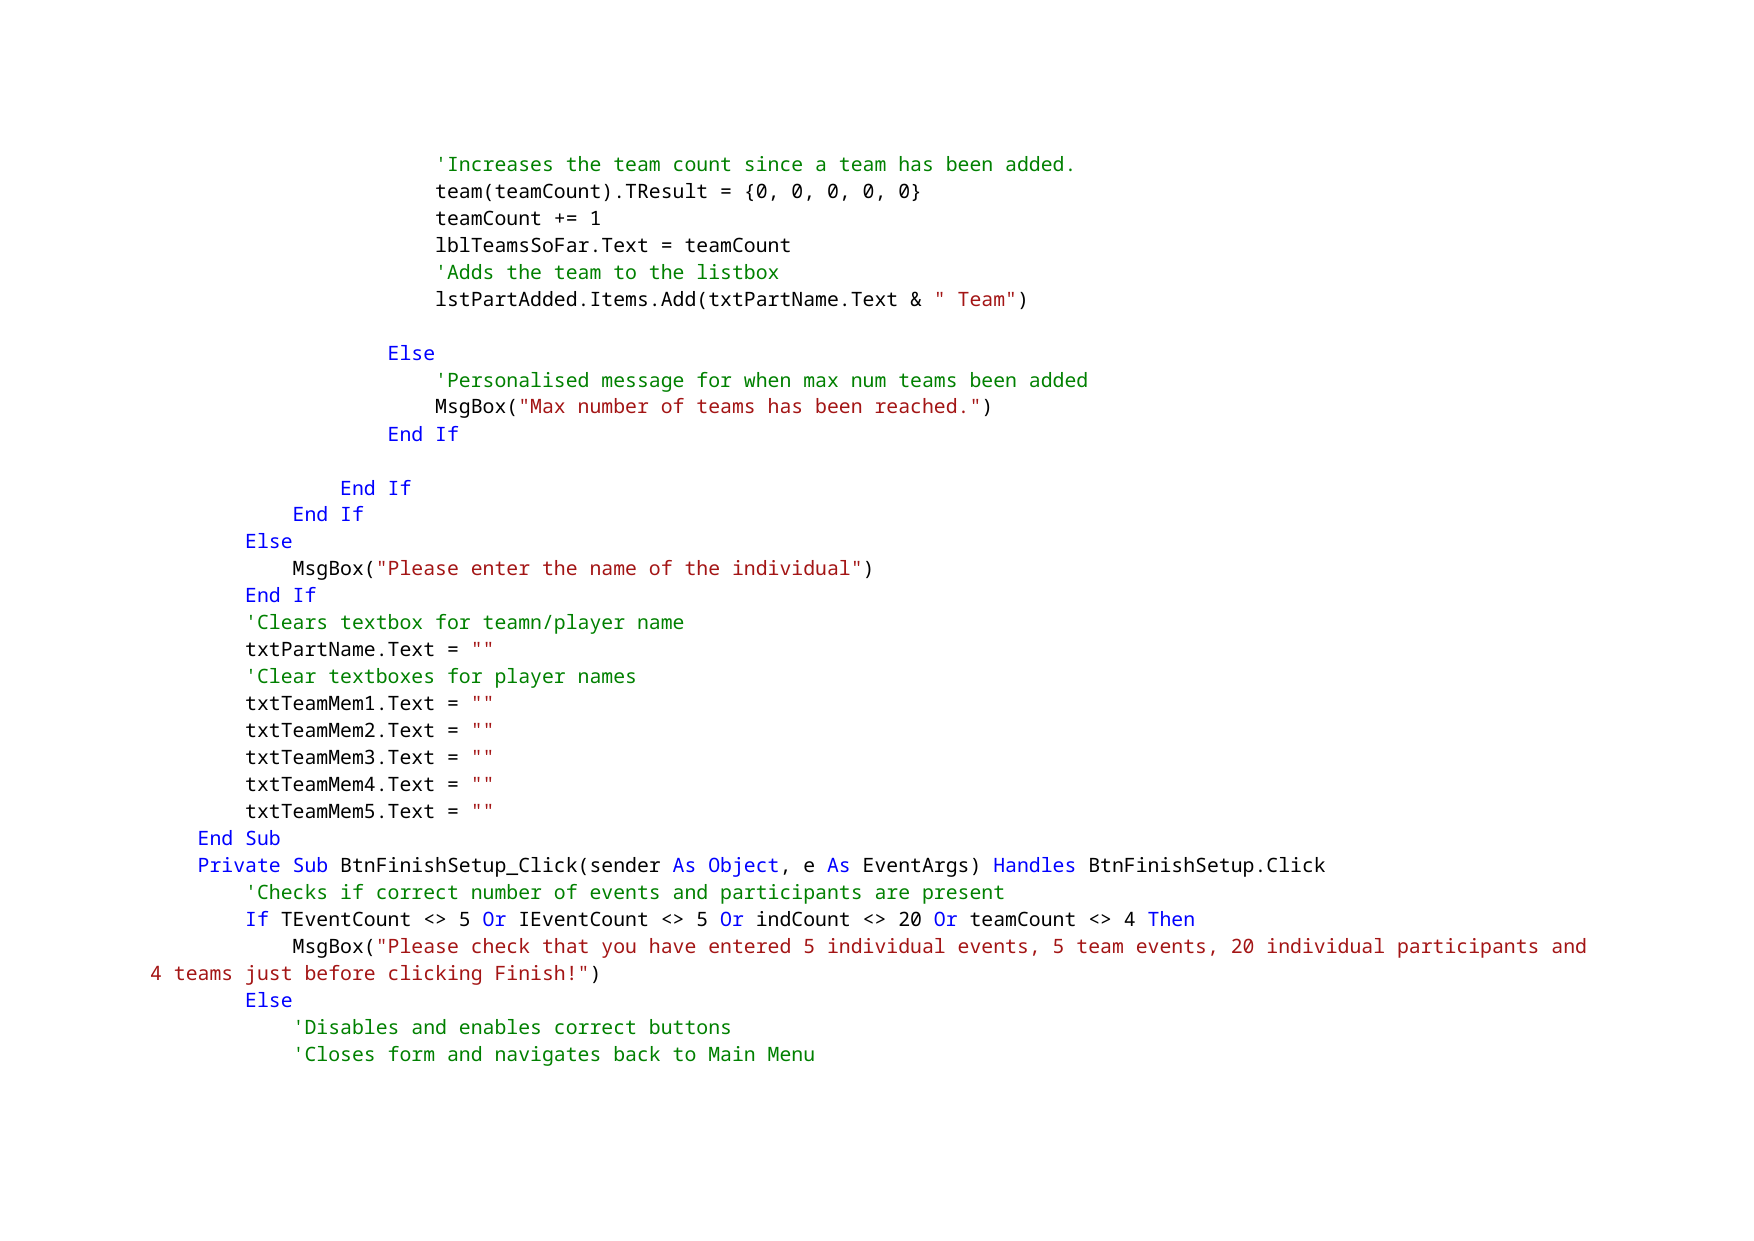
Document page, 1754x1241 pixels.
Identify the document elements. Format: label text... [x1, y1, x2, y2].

text Else [150, 528, 1604, 555]
text txtPartName.Text = "" [150, 636, 1604, 663]
text MsgBox("Please enter the name of the individual") [150, 555, 1604, 582]
text End If [150, 474, 1604, 501]
text teamCount += 1 [150, 204, 1604, 231]
text End If [150, 582, 1604, 609]
text End Sub [150, 824, 1604, 851]
text lblTeamsSoFar.Text = teamCount [150, 231, 1604, 258]
text 'Closes form and navigates back to Main Menu [150, 1040, 1604, 1067]
text txtTeamMem1.Text = "" [150, 689, 1604, 717]
text lstPartAdded.Items.Add(txtPartName.Text & " Team") [150, 285, 1604, 312]
text Private Sub BtnFinishSetup_Click(sender As Object, e As EventArgs) Handles BtnFinishSetup.Click [150, 851, 1604, 878]
text End If [150, 420, 1604, 447]
text 'Clear textboxes for player names [150, 663, 1604, 689]
text team(teamCount).TResult = {0, 0, 0, 0, 0} [150, 177, 1604, 204]
text 'Personalised message for when max num teams been added [150, 366, 1604, 393]
text If TEventCount <> 5 Or IEventCount <> 5 Or indCount <> 20 Or teamCount <> 4 Then [150, 905, 1604, 932]
text 'Clears textbox for teamn/player name [150, 609, 1604, 636]
text txtTeamMem5.Text = "" [150, 797, 1604, 824]
text Else [150, 339, 1604, 366]
text MsgBox("Max number of teams has been reached.") [150, 393, 1604, 420]
text 'Disables and enables correct buttons [150, 1013, 1604, 1040]
text txtTeamMem4.Text = "" [150, 771, 1604, 797]
text 'Increases the team count since a team has been added. [150, 150, 1604, 177]
text 'Adds the team to the listbox [150, 258, 1604, 285]
text Else [150, 986, 1604, 1013]
text txtTeamMem2.Text = "" [150, 717, 1604, 743]
text End If [150, 501, 1604, 528]
text 'Checks if correct number of events and participants are present [150, 878, 1604, 905]
text MsgBox("Please check that you have entered 5 individual events, 5 team events, 20 individual participants and 4 teams just before clicking Finish!") [150, 932, 1604, 986]
text txtTeamMem3.Text = "" [150, 743, 1604, 771]
